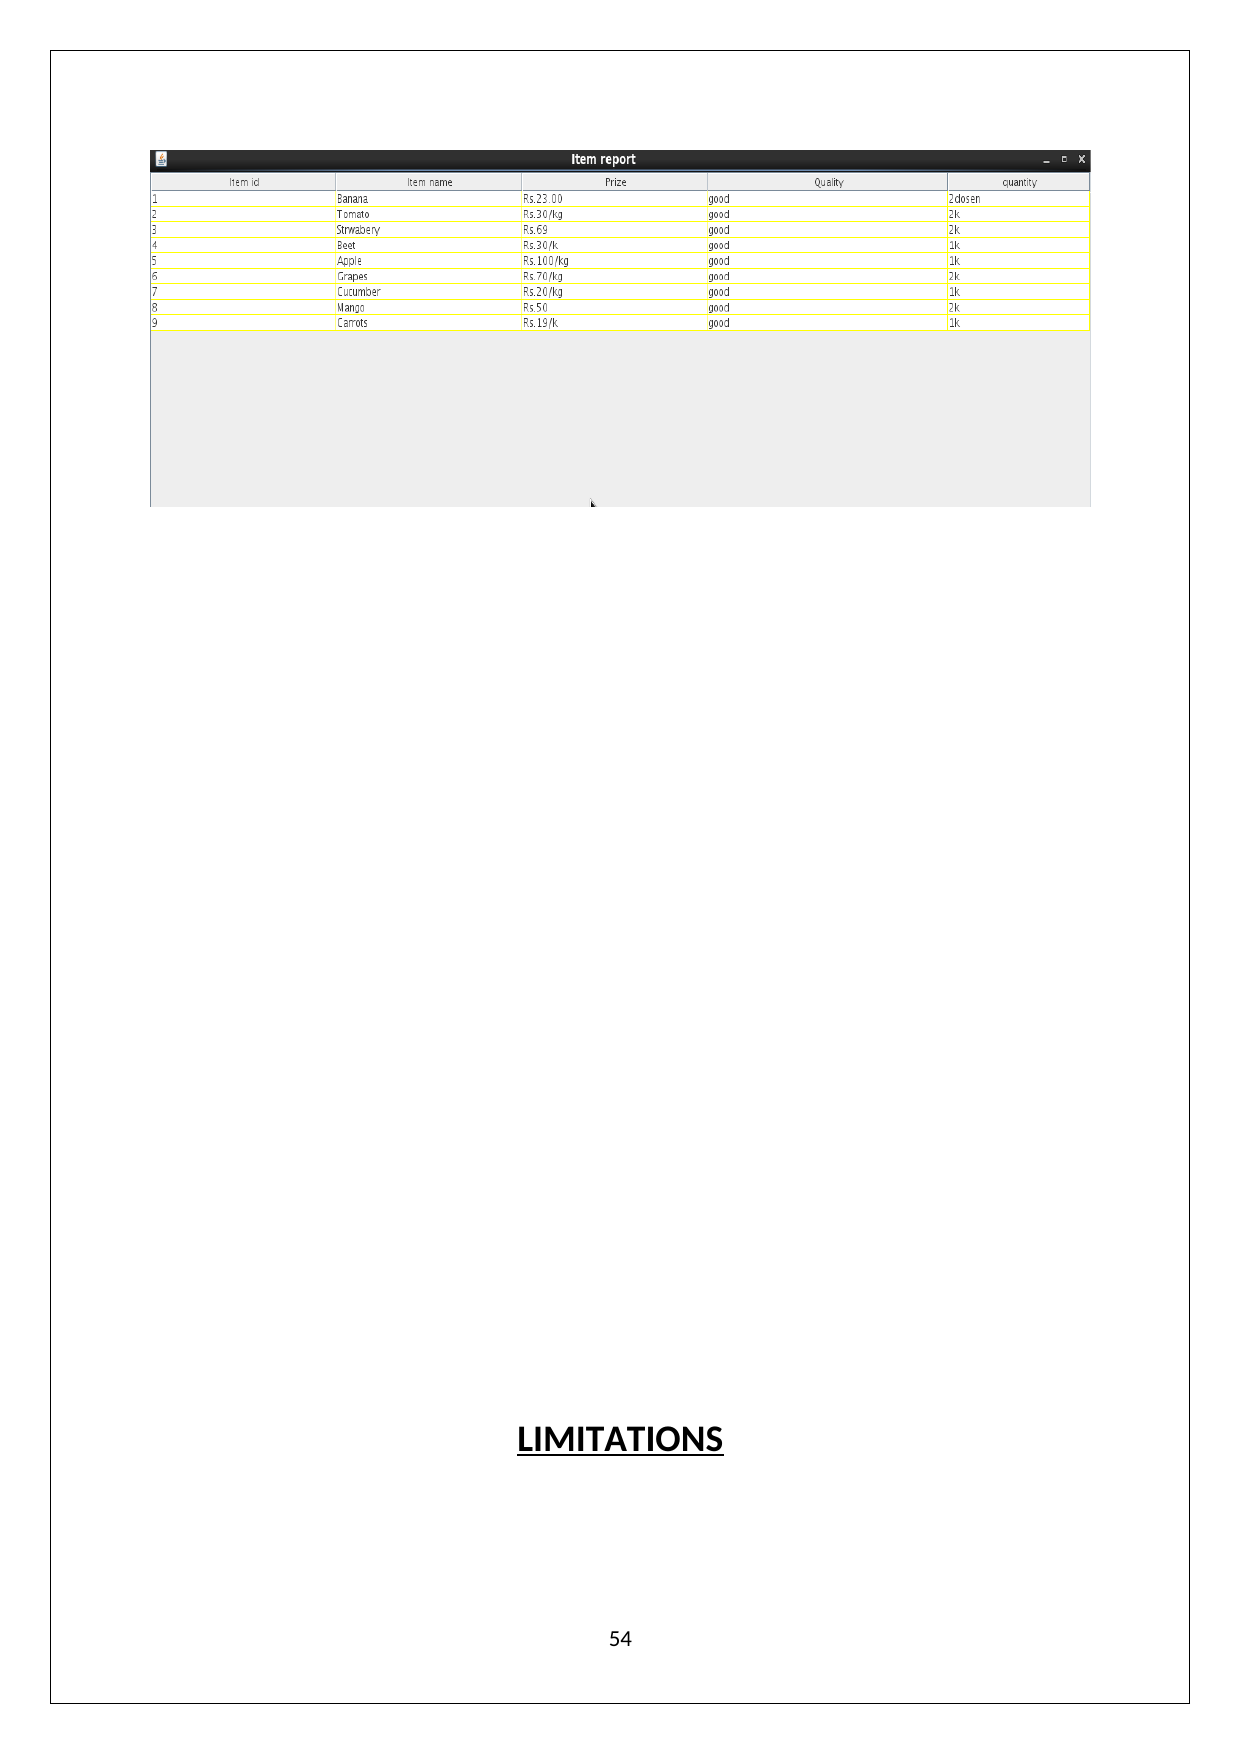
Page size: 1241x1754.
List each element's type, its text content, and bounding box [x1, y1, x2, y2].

text LIMITATIONS [150, 1414, 1090, 1460]
picture [150, 150, 1091, 507]
